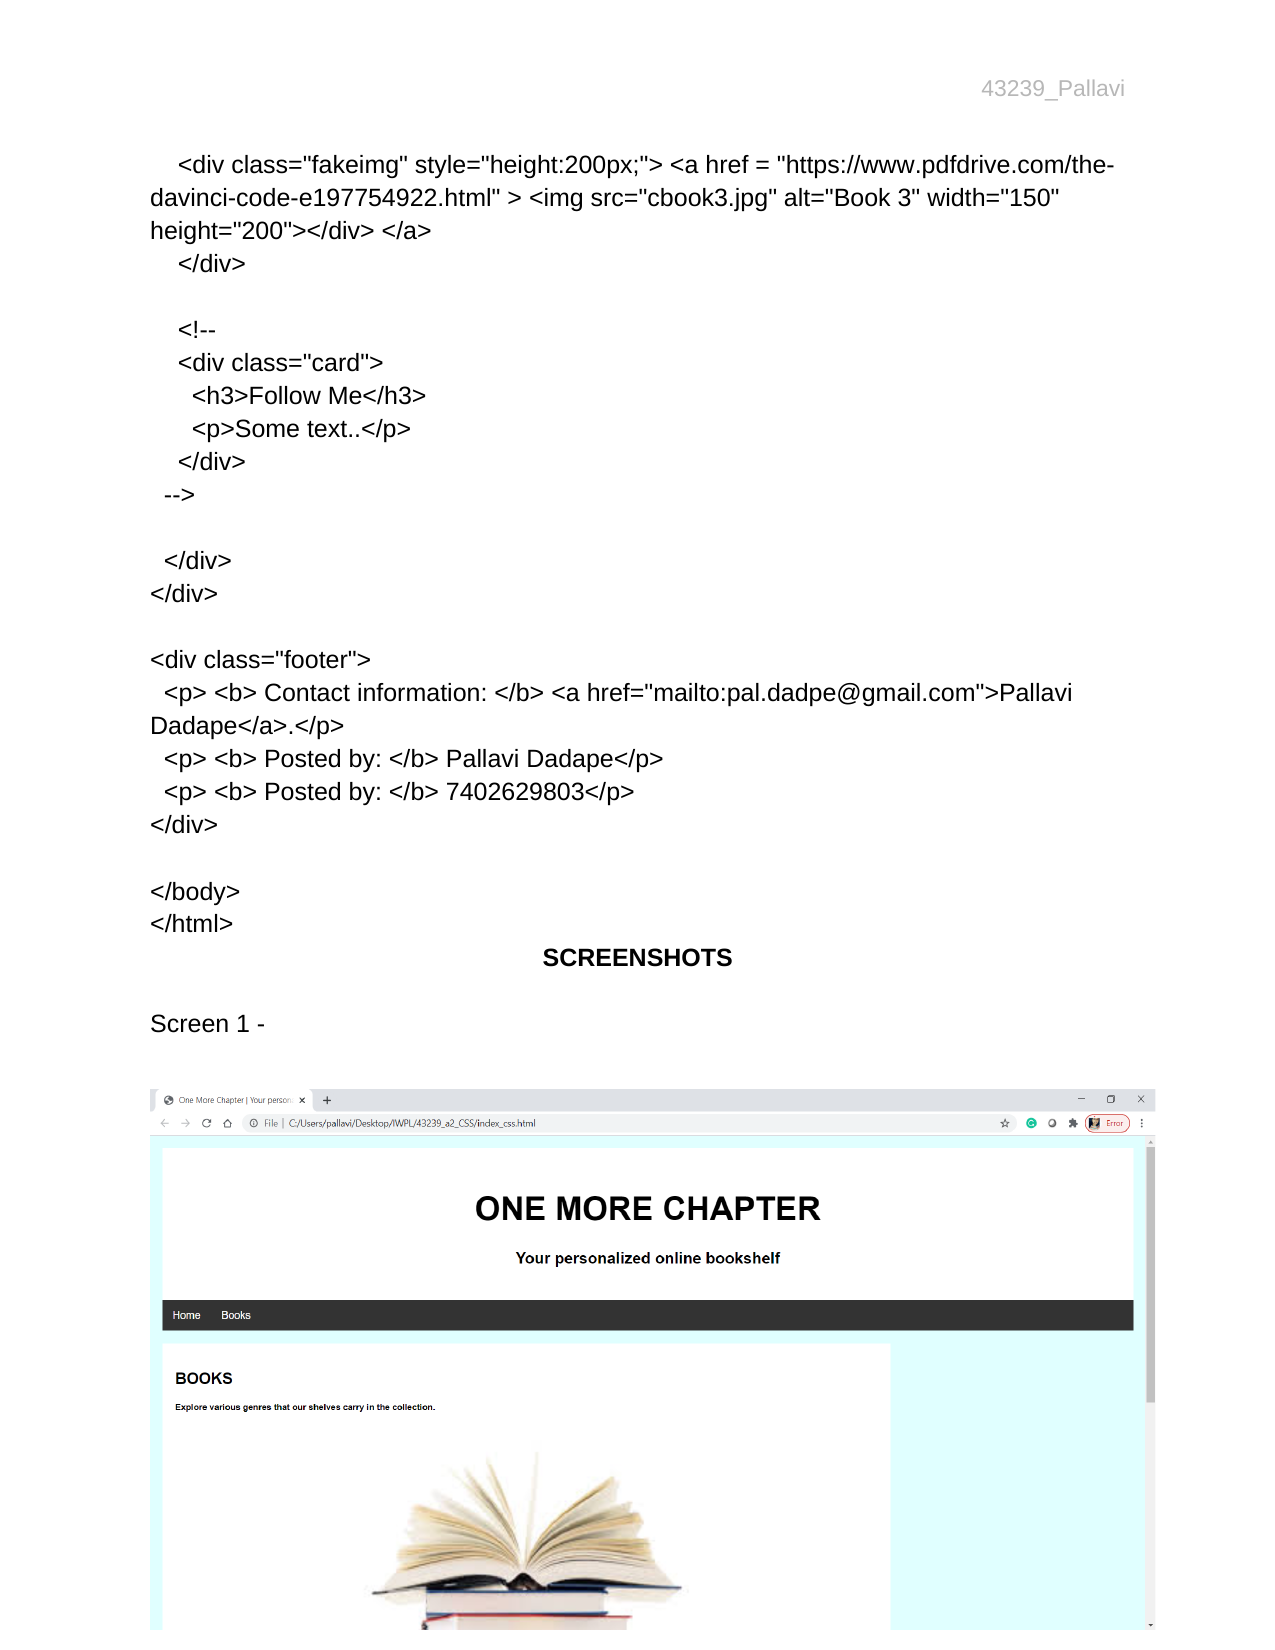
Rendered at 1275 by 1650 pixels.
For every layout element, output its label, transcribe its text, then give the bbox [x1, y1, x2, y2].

text Screen 1 - [150, 1008, 1125, 1037]
text <p> <b> Posted by: </b> 7402629803</p> [150, 777, 1125, 806]
text <p> <b> Contact information: </b> <a href="mailto:pal.dadpe@gmail.com">Pallavi Dadape</a>.</p> [150, 678, 1125, 740]
text <div class="fakeimg" style="height:200px;"> <a href = "https://www.pdfdrive.com/the-davinci-code-e197754922.html" > <img src="cbook3.jpg" alt="Book 3" width="150" height="200"></div> </a> [150, 150, 1125, 245]
text <div class="footer"> [150, 645, 1125, 674]
text </html> [150, 909, 1125, 938]
text </div> [150, 546, 1125, 575]
text <!-- [150, 315, 1125, 344]
picture [150, 1089, 1156, 1630]
text <div class="card"> [150, 348, 1125, 377]
text </div> [150, 447, 1125, 476]
text </body> [150, 876, 1125, 905]
text --> [150, 480, 1125, 509]
text </div> [150, 249, 1125, 278]
text <p>Some text..</p> [150, 414, 1125, 443]
text <h3>Follow Me</h3> [150, 381, 1125, 410]
text SCREENSHOTS [150, 942, 1125, 971]
text </div> [150, 579, 1125, 608]
text <p> <b> Posted by: </b> Pallavi Dadape</p> [150, 744, 1125, 773]
text </div> [150, 810, 1125, 839]
